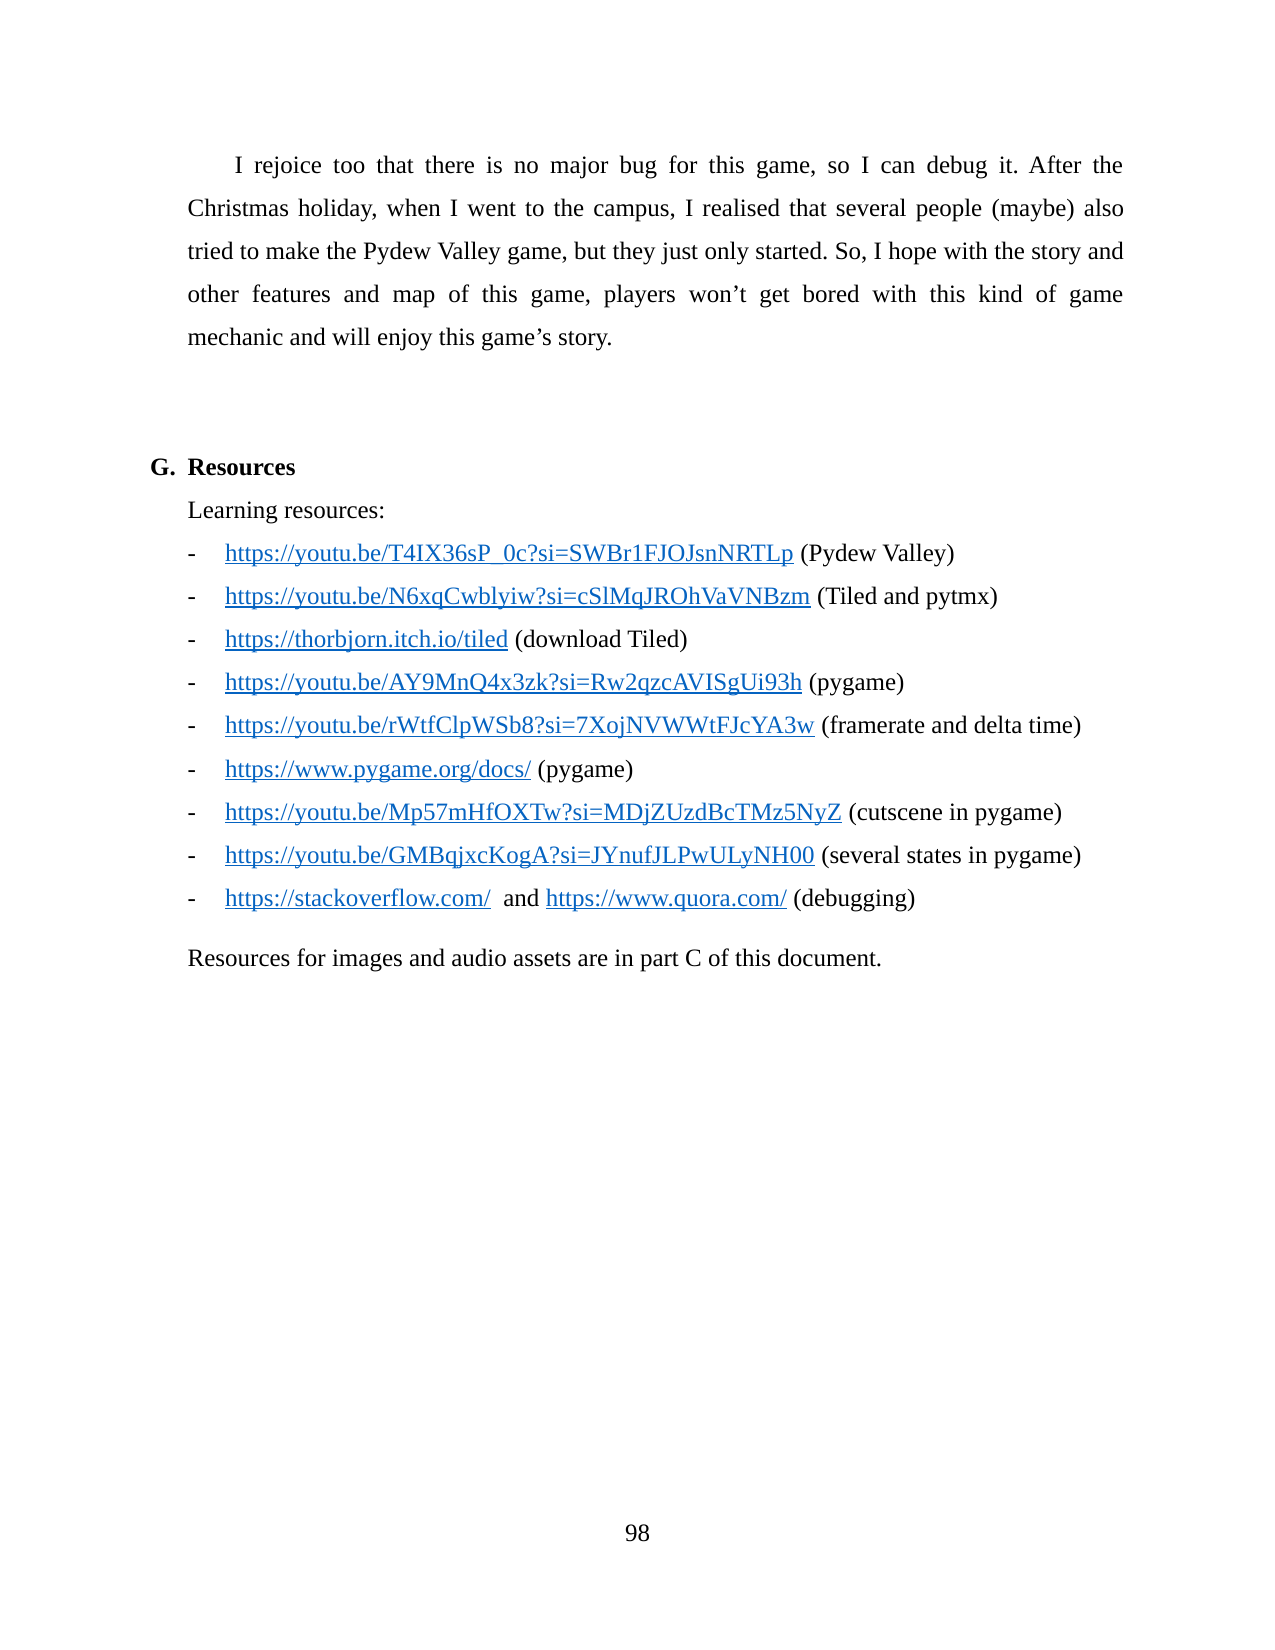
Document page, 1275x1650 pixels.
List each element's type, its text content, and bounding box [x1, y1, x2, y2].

list I rejoice too that there is no major bug for this game, so I can debug it. After the Christmas holiday, when I went to the campus, I realised that several people (maybe) also tried to make the Pydew Valley game, but they just only started. So, I hope with the story and other features and map of this game, players won’t get bored with this kind of game mechanic and will enjoy this game’s story. [187, 150, 1125, 351]
list Resources [150, 452, 1125, 481]
list https://thorbjorn.itch.io/tiled (download Tiled) [187, 624, 1125, 653]
list https://youtu.be/N6xqCwblyiw?si=cSlMqJROhVaVNBzm (Tiled and pytmx) [187, 581, 1125, 610]
list https://youtu.be/Mp57mHfOXTw?si=MDjZUzdBcTMz5NyZ (cutscene in pygame) [187, 797, 1125, 826]
list https://youtu.be/AY9MnQ4x3zk?si=Rw2qzcAVISgUi93h (pygame) [187, 667, 1125, 696]
text Resources for images and audio assets are in part C of this document. [187, 943, 1125, 972]
list https://youtu.be/rWtfClpWSb8?si=7XojNVWWtFJcYA3w (framerate and delta time) [187, 711, 1125, 739]
list Learning resources: [187, 495, 1125, 524]
list https://stackoverflow.com/ and https://www.quora.com/ (debugging) [187, 883, 1125, 912]
list https://www.pygame.org/docs/ (pygame) [187, 754, 1125, 782]
list https://youtu.be/T4IX36sP_0c?si=SWBr1FJOJsnNRTLp (Pydew Valley) [187, 538, 1125, 567]
list https://youtu.be/GMBqjxcKogA?si=JYnufJLPwULyNH00 (several states in pygame) [187, 840, 1125, 869]
